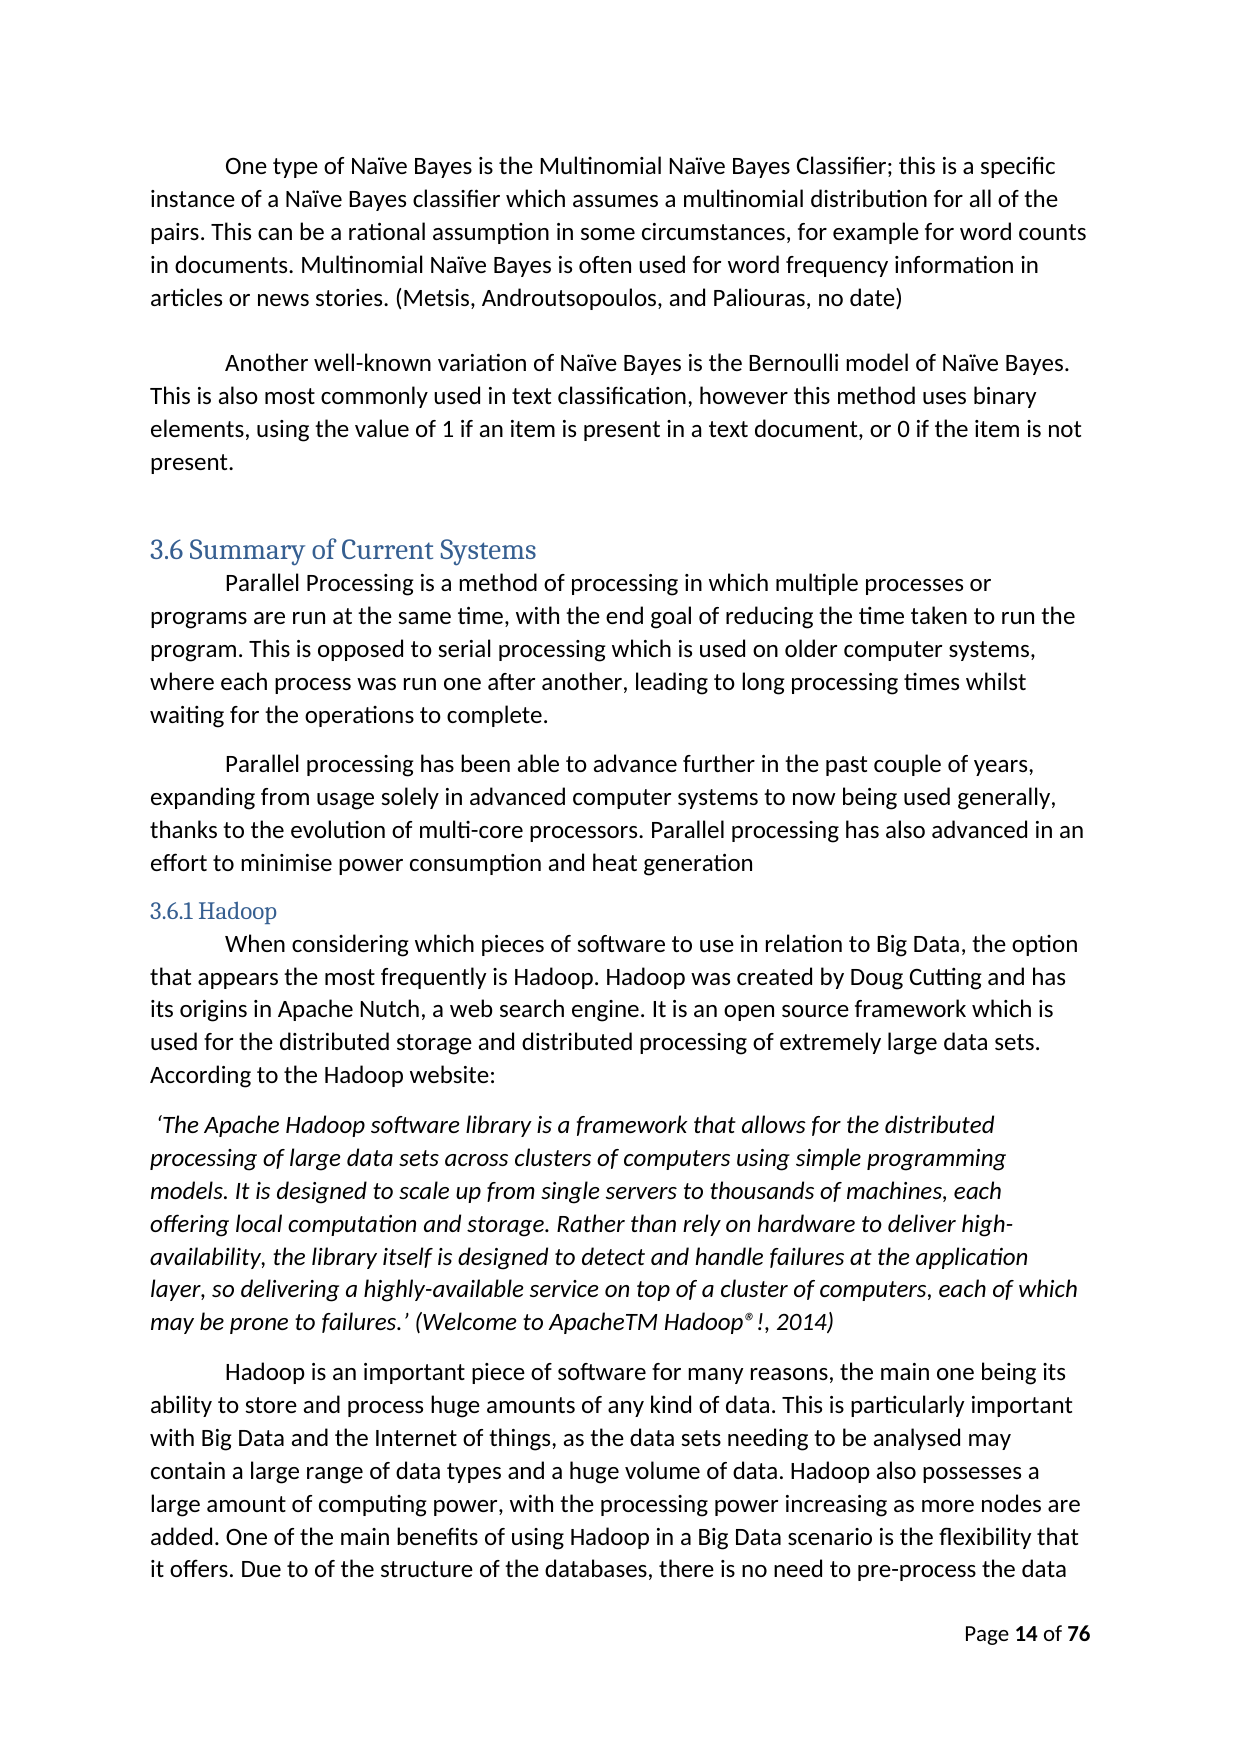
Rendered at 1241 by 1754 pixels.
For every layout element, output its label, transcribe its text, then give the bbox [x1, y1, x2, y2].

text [150, 1356, 1090, 1584]
text Parallel Processing is a method of processing in which multiple processes or programs are run at the same time, with the end goal of reducing the time taken to run the program. This is opposed to serial processing which is used on older computer systems, where each process was run one after another, leading to long processing times whilst waiting for the operations to complete. [150, 567, 1090, 729]
text Parallel processing has been able to advance further in the past couple of years, expanding from usage solely in advanced computer systems to now being used generally, thanks to the evolution of multi-core processors. Parallel processing has also advanced in an effort to minimise power consumption and heat generation [150, 748, 1090, 878]
text One type of Naïve Bayes is the Multinomial Naïve Bayes Classifier; this is a specific instance of a Naïve Bayes classifier which assumes a multinomial distribution for all of the pairs. This can be a rational assumption in some circumstances, for example for word counts in documents. Multinomial Naïve Bayes is often used for word frequency information in articles or news stories. (Metsis, Androutsopoulos, and Paliouras, no date) [150, 150, 1090, 312]
subtitle 3.6.1 Hadoop [150, 897, 1090, 925]
subtitle 3.6 Summary of Current Systems [150, 533, 1090, 567]
text When considering which pieces of software to use in relation to Big Data, the option that appears the most frequently is Hadoop. Hadoop was created by Doug Cutting and has its origins in Apache Nutch, a web search engine. It is an open source framework which is used for the distributed storage and distributed processing of extremely large data sets. According to the Hadoop website: [150, 928, 1090, 1090]
text ‘The Apache Hadoop software library is a framework that allows for the distributed processing of large data sets across clusters of computers using simple programming models. It is designed to scale up from single servers to thousands of machines, each offering local computation and storage. Rather than rely on hardware to deliver high-availability, the library itself is designed to detect and handle failures at the application layer, so delivering a highly-available service on top of a cluster of computers, each of which may be prone to failures.’ (Welcome to ApacheTM Hadoop®!, 2014) [150, 1109, 1090, 1337]
text Another well-known variation of Naïve Bayes is the Bernoulli model of Naïve Bayes. This is also most commonly used in text classification, however this method uses binary elements, using the value of 1 if an item is present in a text document, or 0 if the item is not present. [150, 347, 1090, 477]
